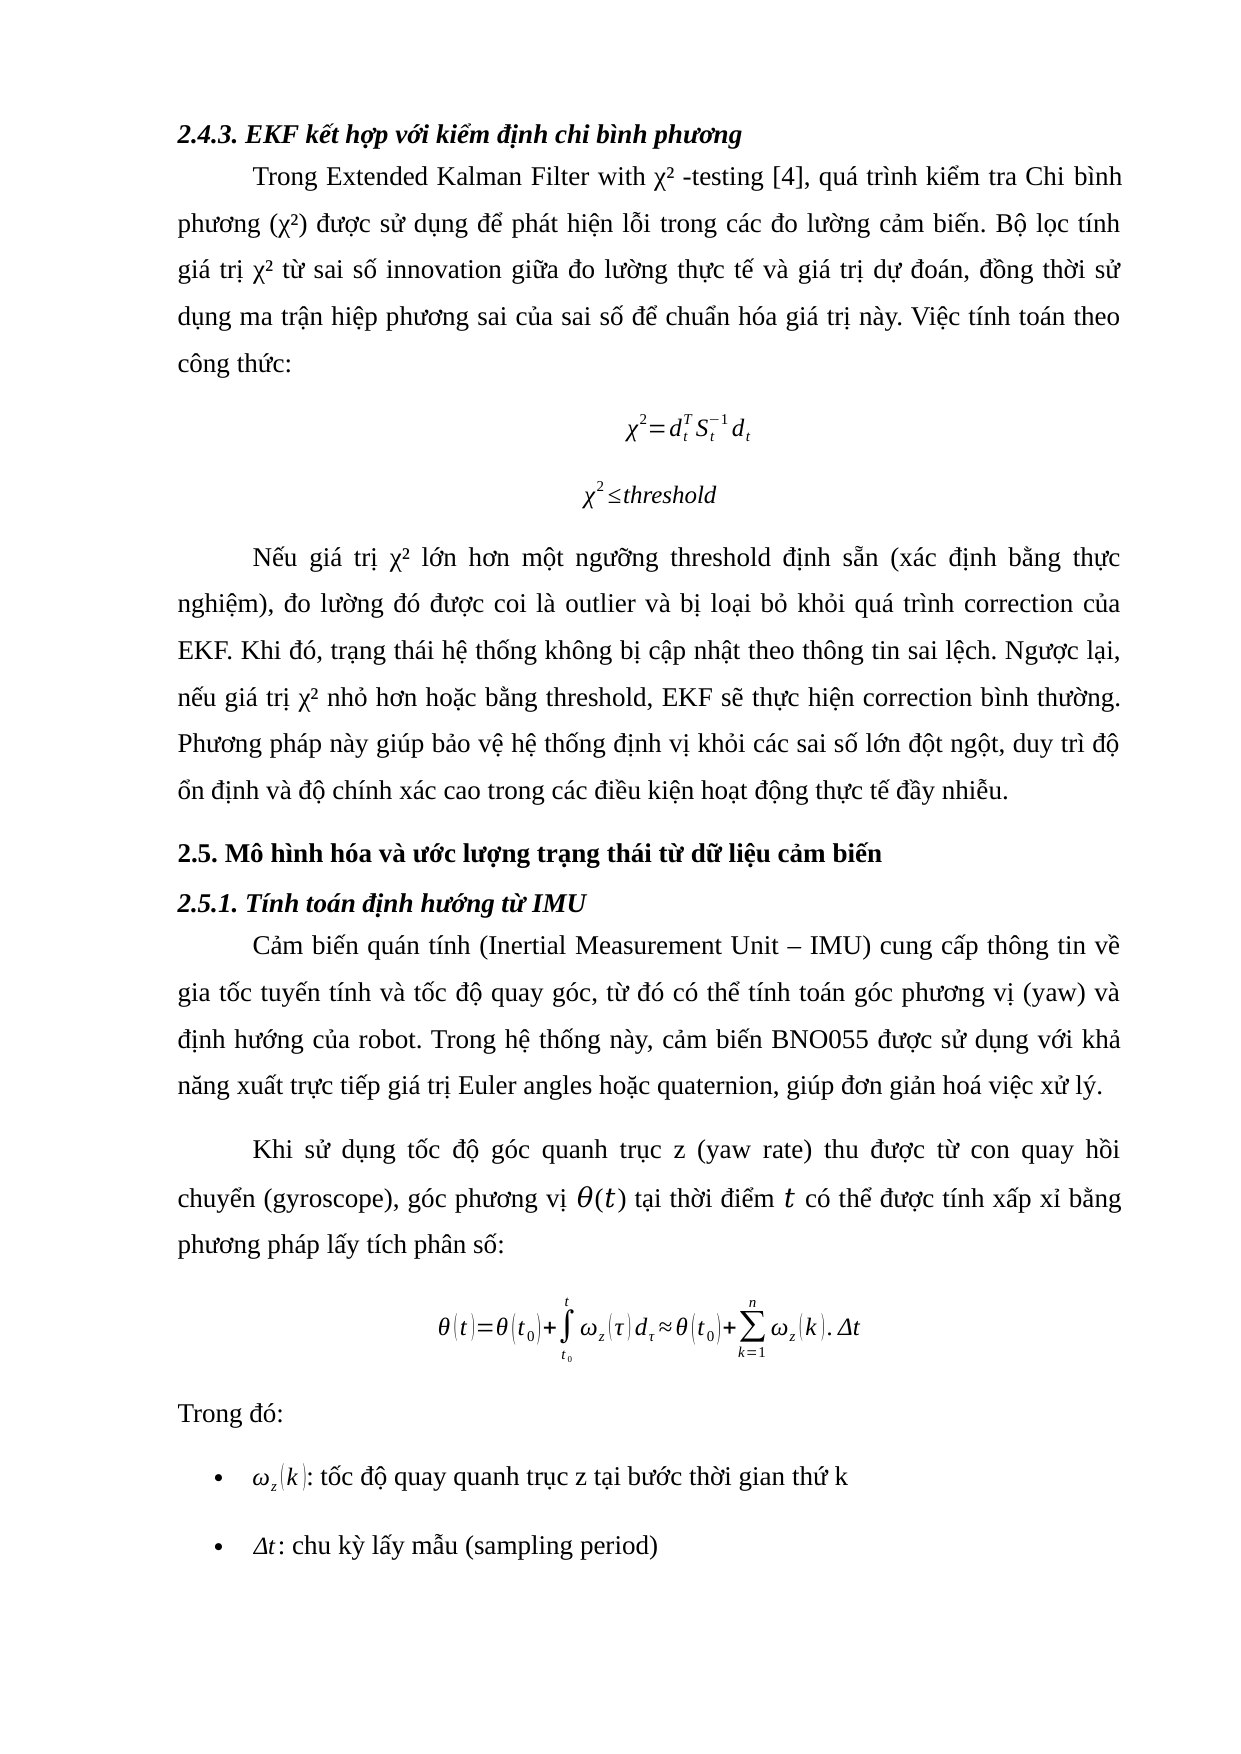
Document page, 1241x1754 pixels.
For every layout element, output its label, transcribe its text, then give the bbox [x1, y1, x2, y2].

subtitle 2.4.3. EKF kết hợp với kiểm định chi bình phương [177, 118, 1122, 149]
text Trong đó: [177, 1397, 1122, 1428]
text Cảm biến quán tính (Inertial Measurement Unit – IMU) cung cấp thông tin về gia tốc tuyến tính và tốc độ quay góc, từ đó có thể tính toán góc phương vị (yaw) và định hướng của robot. Trong hệ thống này, cảm biến BNO055 được sử dụng với khả năng xuất trực tiếp giá trị Euler angles hoặc quaternion, giúp đơn giản hoá việc xử lý. [177, 929, 1122, 1101]
subtitle 2.5. Mô hình hóa và ước lượng trạng thái từ dữ liệu cảm biến [177, 837, 1122, 868]
list : chu kỳ lấy mẫu (sampling period) [215, 1529, 1122, 1563]
text Nếu giá trị χ² lớn hơn một ngưỡng threshold định sẵn (xác định bằng thực nghiệm), đo lường đó được coi là outlier và bị loại bỏ khỏi quá trình correction của EKF. Khi đó, trạng thái hệ thống không bị cập nhật theo thông tin sai lệch. Ngược lại, nếu giá trị χ² nhỏ hơn hoặc bằng threshold, EKF sẽ thực hiện correction bình thường. Phương pháp này giúp bảo vệ hệ thống định vị khỏi các sai số lớn đột ngột, duy trì độ ổn định và độ chính xác cao trong các điều kiện hoạt động thực tế đầy nhiễu. [177, 541, 1122, 805]
text Trong Extended Kalman Filter with χ² -testing [4], quá trình kiểm tra Chi bình phương (χ²) được sử dụng để phát hiện lỗi trong các đo lường cảm biến. Bộ lọc tính giá trị χ² từ sai số innovation giữa đo lường thực tế và giá trị dự đoán, đồng thời sử dụng ma trận hiệp phương sai của sai số để chuẩn hóa giá trị này. Việc tính toán theo công thức: [177, 160, 1122, 378]
list : tốc độ quay quanh trục z tại bước thời gian thứ k [215, 1460, 1122, 1497]
text Khi sử dụng tốc độ góc quanh trục z (yaw rate) thu được từ con quay hồi chuyển (gyroscope), góc phương vị 𝜃(𝑡) tại thời điểm 𝑡 có thể được tính xấp xỉ bằng phương pháp lấy tích phân số: [177, 1133, 1122, 1259]
subtitle 2.5.1. Tính toán định hướng từ IMU [177, 888, 1122, 919]
